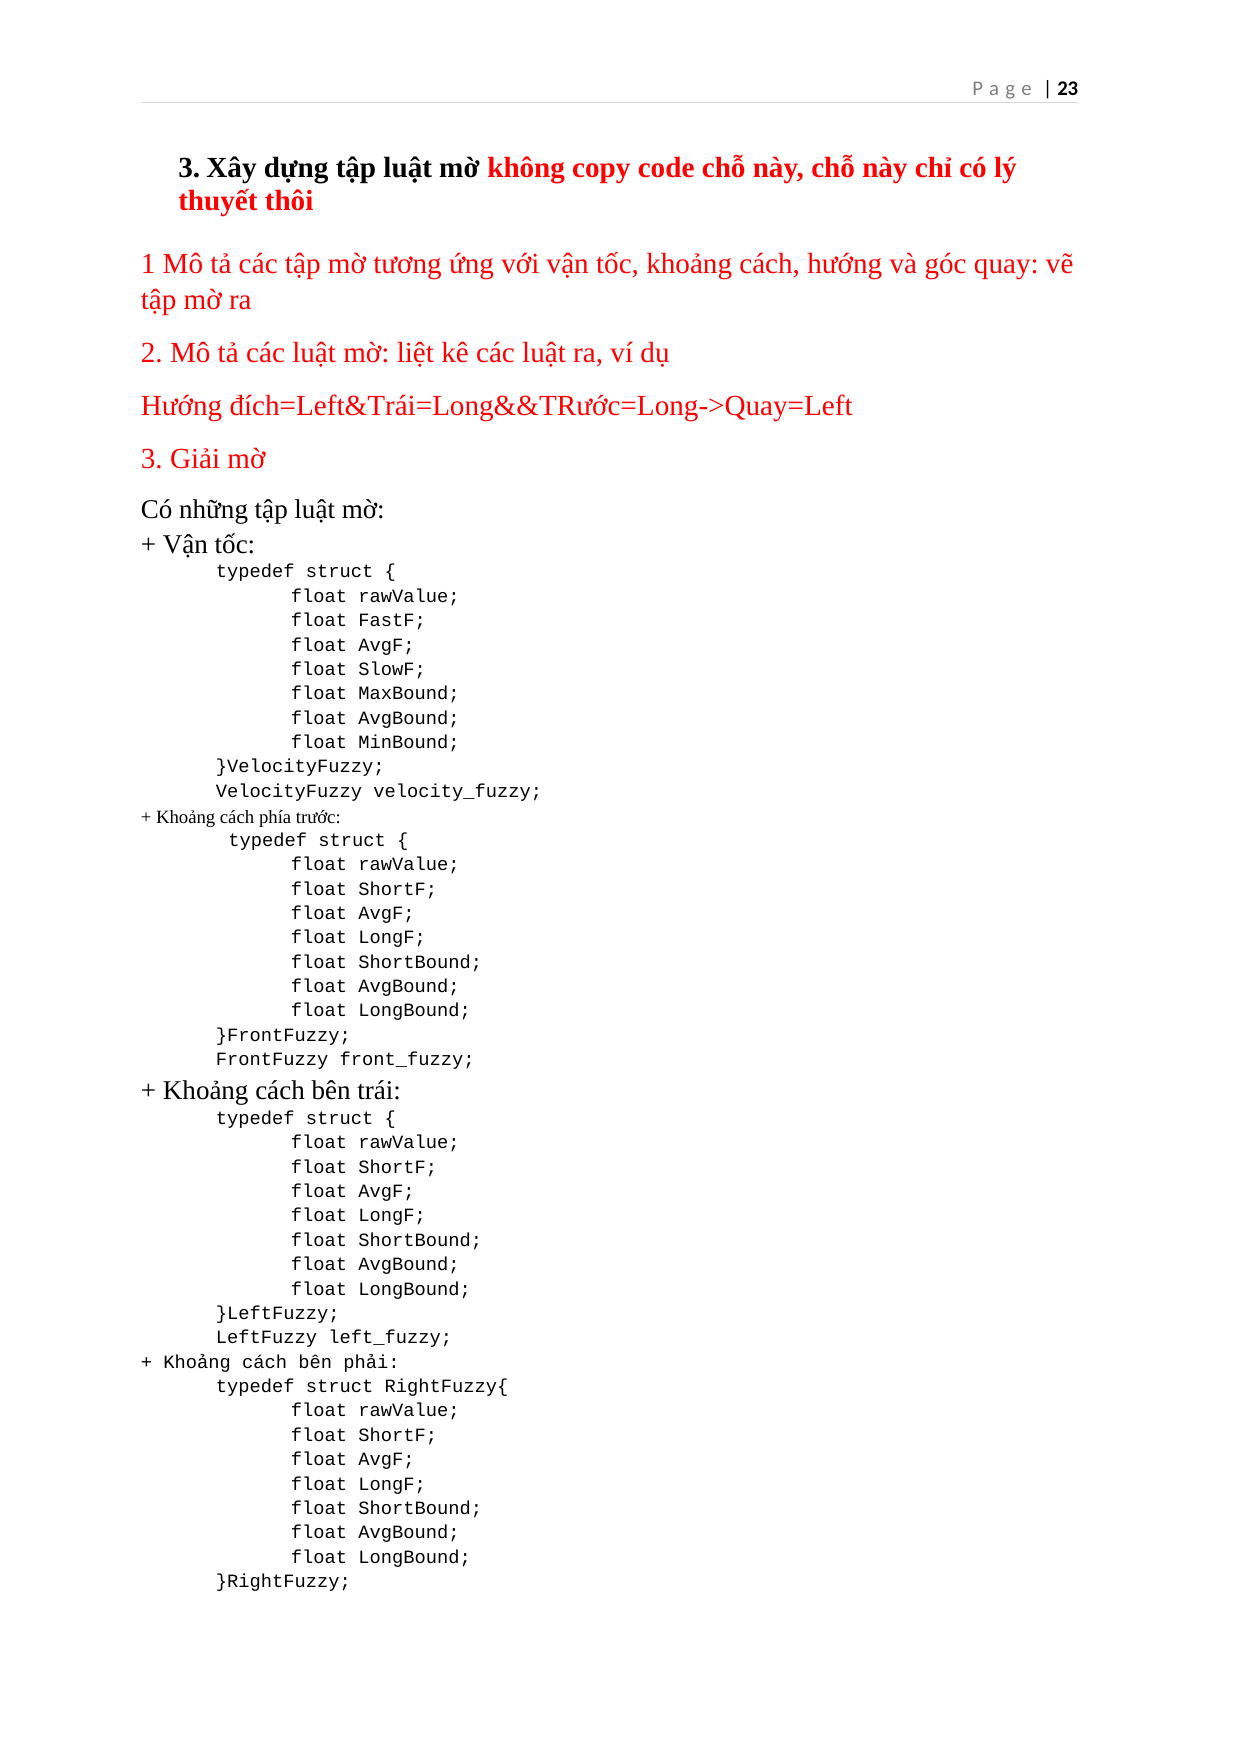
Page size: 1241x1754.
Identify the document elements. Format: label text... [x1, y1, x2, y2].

text typedef struct { [184, 831, 1078, 852]
text float AvgBound; [291, 1255, 1078, 1276]
text 1 Mô tả các tập mờ tương ứng với vận tốc, khoảng cách, hướng và góc quay: vẽ tập mờ ra [141, 246, 1078, 316]
text float AvgBound; [216, 708, 1078, 730]
text typedef struct RightFuzzy{ [216, 1377, 1078, 1398]
text float AvgF; [291, 904, 1078, 925]
text float AvgF; [291, 1450, 1078, 1471]
text float ShortBound; [291, 1499, 1078, 1520]
text float AvgF; [291, 1182, 1078, 1203]
text float ShortF; [291, 1157, 1078, 1179]
text Có những tập luật mờ: [141, 494, 1078, 525]
text typedef struct { [216, 1109, 1078, 1130]
text float ShortF; [291, 879, 1078, 901]
text float LongF; [291, 928, 1078, 949]
text float ShortBound; [291, 1231, 1078, 1252]
text }VelocityFuzzy; [216, 757, 1078, 778]
list Hướng đích=Left&Trái=Long&&TRước=Long->Quay=Left [141, 388, 1078, 422]
subtitle Xây dựng tập luật mờ không copy code chỗ này, chỗ này chỉ có lý thuyết thôi [178, 150, 1078, 217]
text + Khoảng cách phía trước: [141, 806, 1078, 827]
text float rawValue; [291, 855, 1078, 876]
text }LeftFuzzy; [216, 1304, 1078, 1325]
text VelocityFuzzy velocity_fuzzy; [216, 782, 1078, 803]
text float AvgBound; [291, 1523, 1078, 1544]
text float MinBound; [216, 733, 1078, 754]
text float AvgF; [216, 635, 1078, 657]
list Mô tả các luật mờ: liệt kê các luật ra, ví dụ [141, 335, 1078, 369]
text float LongF; [291, 1206, 1078, 1227]
text }RightFuzzy; [216, 1572, 1078, 1593]
text float LongBound; [291, 1279, 1078, 1301]
text float FastF; [216, 611, 1078, 632]
text + Khoảng cách bên phải: [141, 1352, 1078, 1374]
text float rawValue; [216, 587, 1078, 608]
text float AvgBound; [291, 977, 1078, 998]
text float LongBound; [291, 1001, 1078, 1022]
text float ShortF; [291, 1426, 1078, 1447]
text FrontFuzzy front_fuzzy; [216, 1050, 1078, 1071]
text float SlowF; [216, 660, 1078, 681]
text + Khoảng cách bên trái: [141, 1074, 1078, 1106]
text typedef struct { [216, 562, 1078, 583]
text float ShortBound; [291, 952, 1078, 974]
text LeftFuzzy left_fuzzy; [216, 1328, 1078, 1349]
text float MaxBound; [216, 684, 1078, 705]
text float LongBound; [291, 1547, 1078, 1569]
list Giải mờ [141, 441, 1078, 474]
text float LongF; [291, 1474, 1078, 1496]
text }FrontFuzzy; [216, 1026, 1078, 1047]
text float rawValue; [291, 1133, 1078, 1154]
text + Vận tốc: [141, 528, 1078, 559]
text float rawValue; [291, 1401, 1078, 1422]
